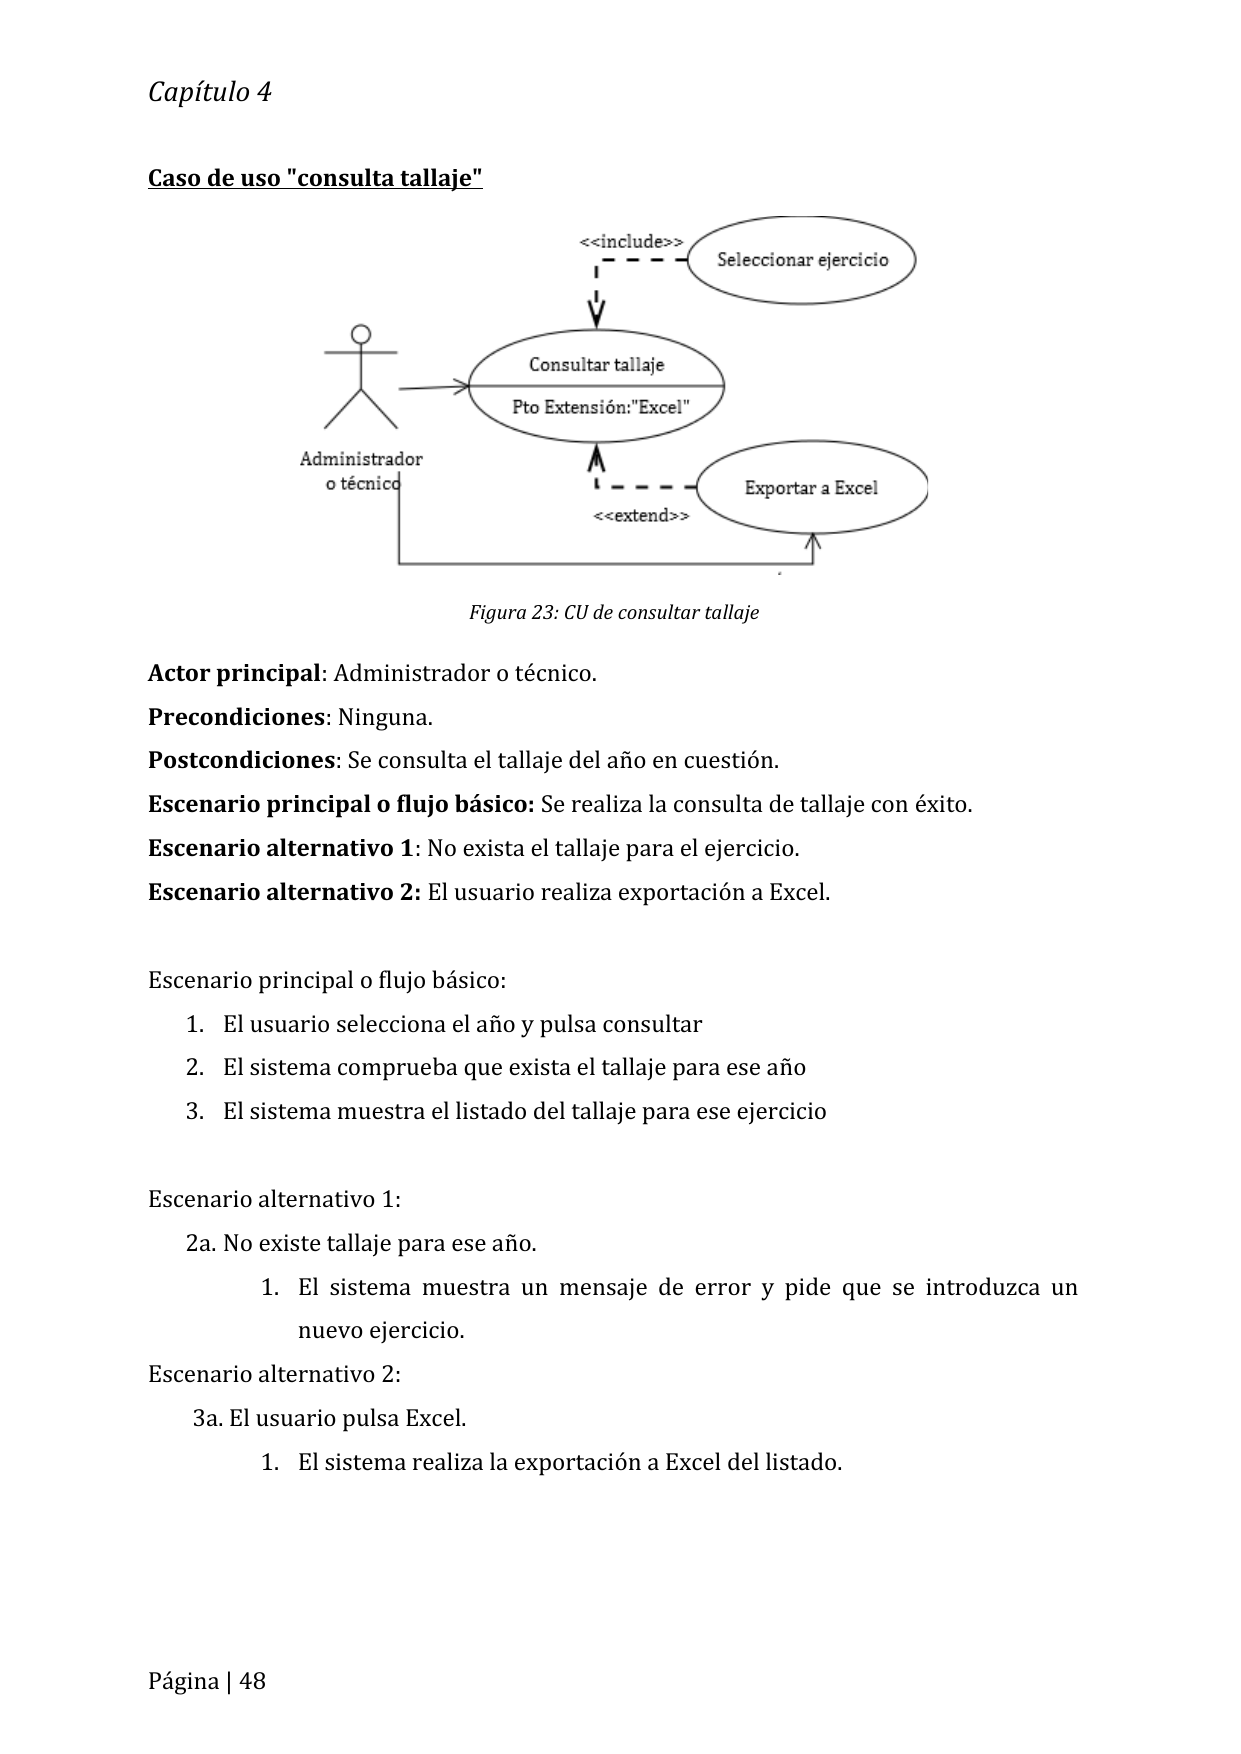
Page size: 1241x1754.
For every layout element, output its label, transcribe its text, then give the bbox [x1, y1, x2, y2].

text Postcondiciones: Se consulta el tallaje del año en cuestión. [148, 745, 1081, 774]
text Escenario alternativo 2: [148, 1359, 1081, 1388]
list No existe tallaje para ese año. [185, 1227, 1081, 1257]
list El usuario pulsa Excel. [192, 1403, 1081, 1432]
text Precondiciones: Ninguna. [148, 701, 1081, 731]
list El sistema comprueba que exista el tallaje para ese año [185, 1052, 1081, 1081]
picture [300, 216, 929, 575]
text Escenario principal o flujo básico: Se realiza la consulta de tallaje con éxito. [148, 789, 1081, 818]
list El sistema muestra un mensaje de error y pide que se introduzca un nuevo ejercicio. [260, 1271, 1081, 1344]
text Caso de uso "consulta tallaje" [148, 162, 1081, 192]
list El sistema realiza la exportación a Excel del listado. [260, 1447, 1081, 1476]
list El usuario selecciona el año y pulsa consultar [185, 1008, 1081, 1037]
text Escenario alternativo 1: [148, 1184, 1081, 1213]
text Escenario principal o flujo básico: [148, 964, 1081, 994]
text Actor principal: Administrador o técnico. [148, 657, 1081, 687]
list El sistema muestra el listado del tallaje para ese ejercicio [185, 1096, 1081, 1125]
text Escenario alternativo 2: El usuario realiza exportación a Excel. [148, 877, 1081, 906]
text Escenario alternativo 1: No exista el tallaje para el ejercicio. [148, 833, 1081, 862]
